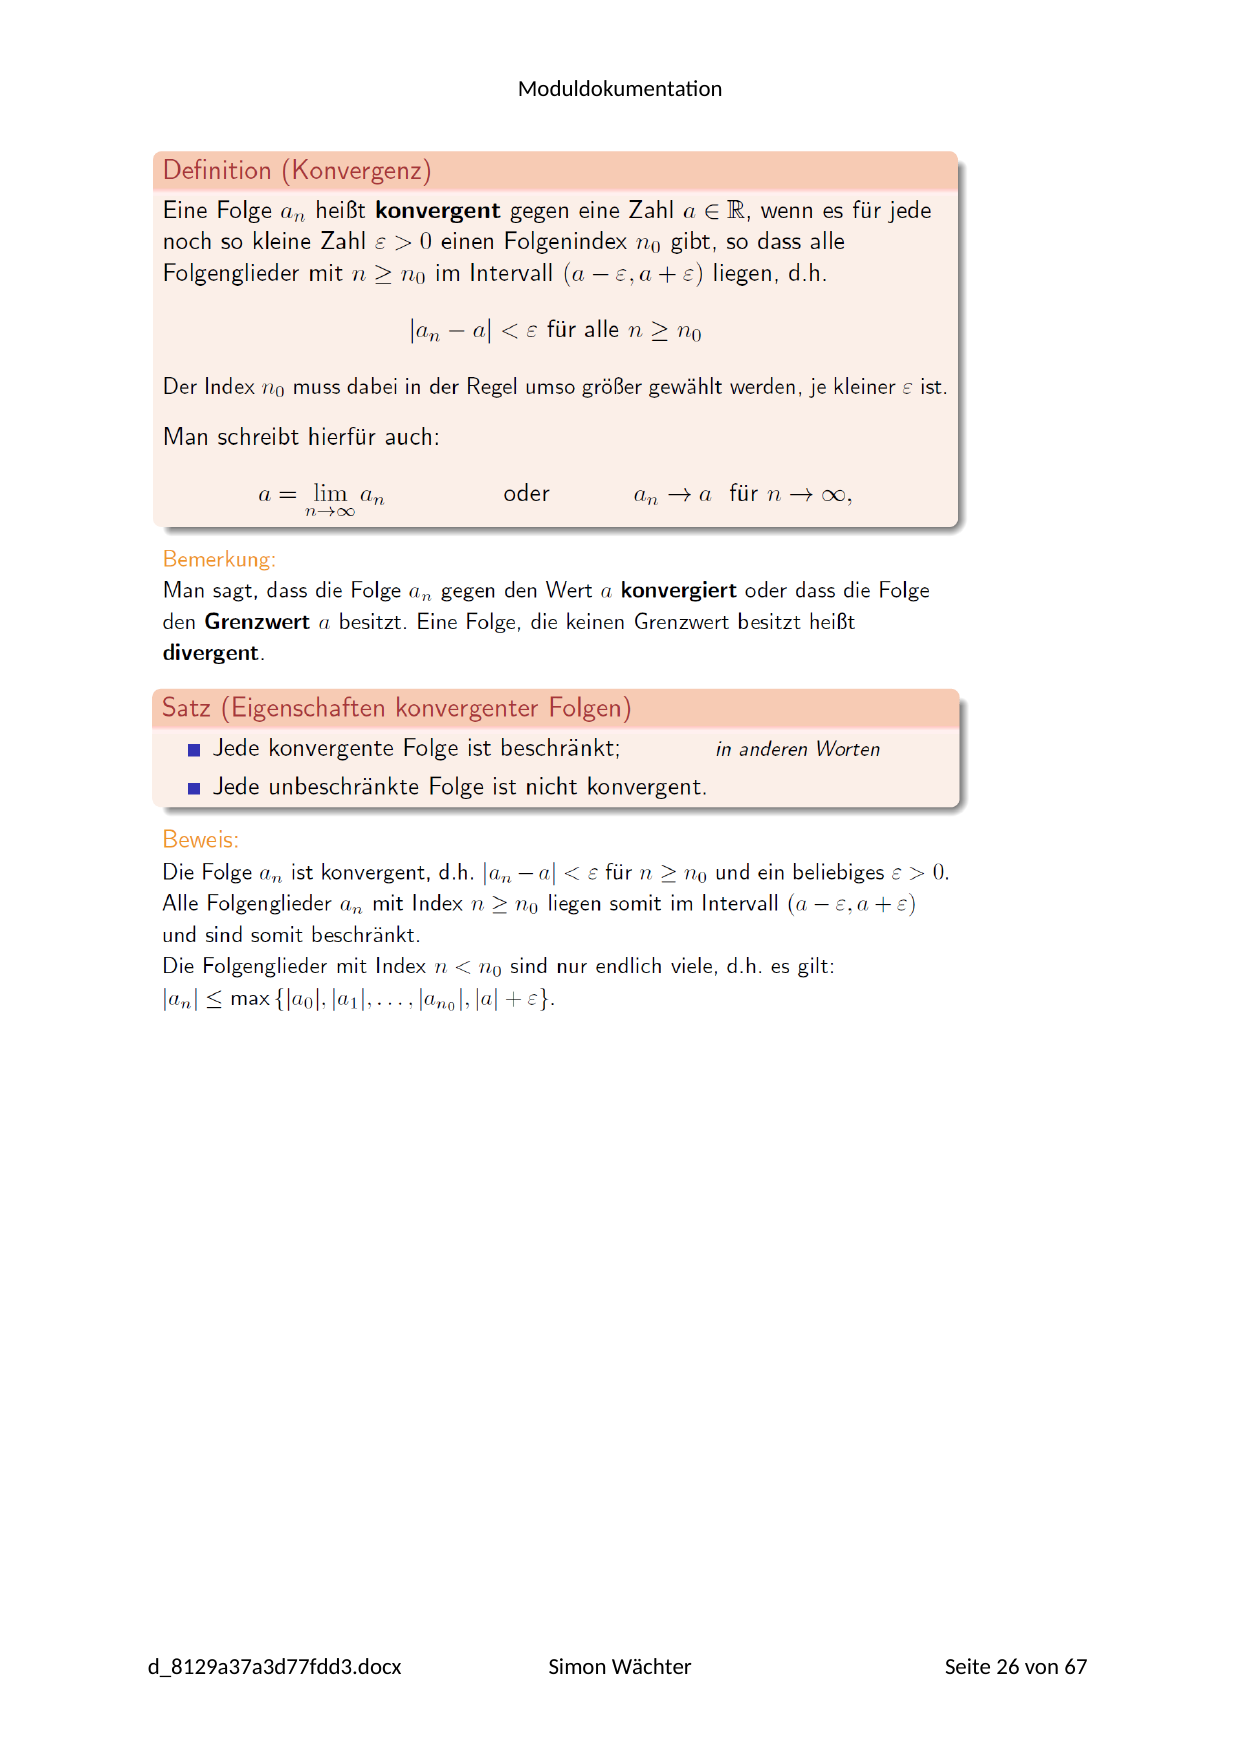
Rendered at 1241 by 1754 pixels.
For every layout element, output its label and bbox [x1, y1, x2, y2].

picture [147, 147, 970, 668]
picture [147, 686, 971, 1024]
